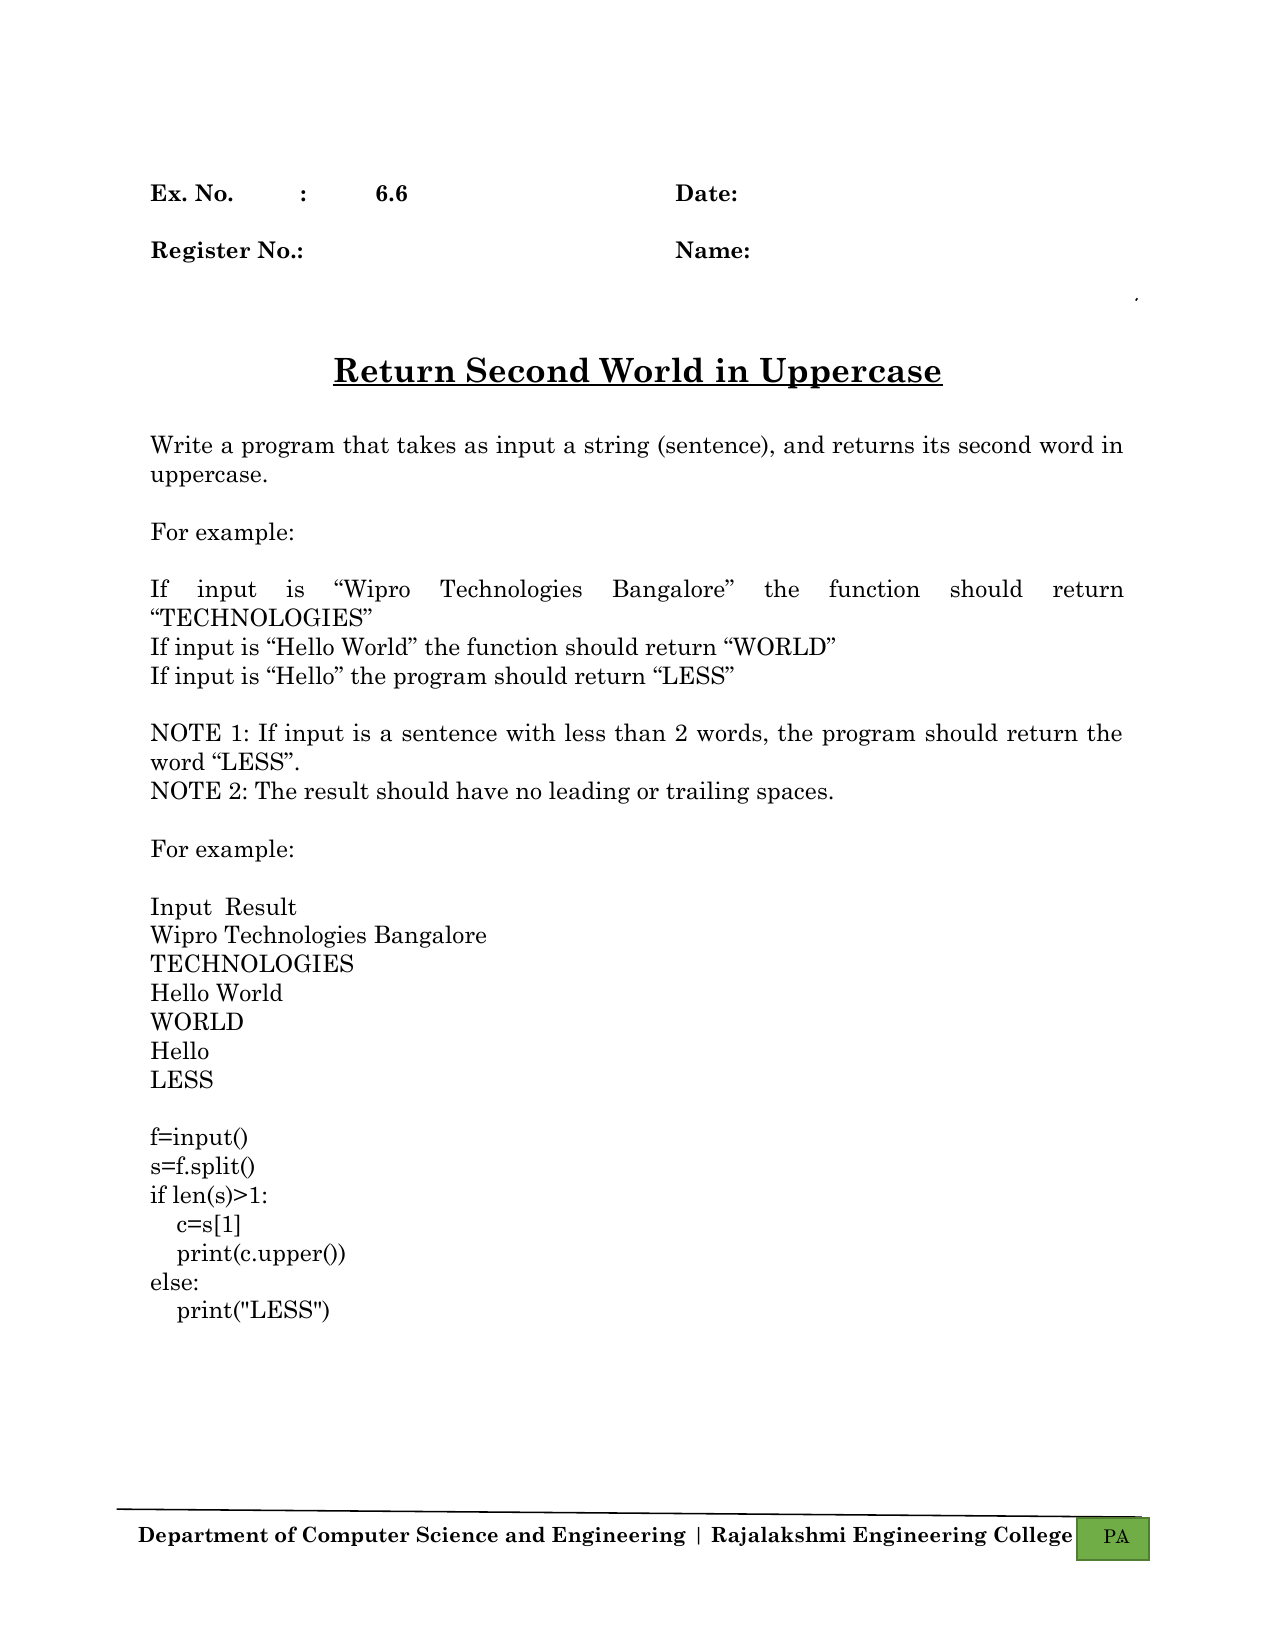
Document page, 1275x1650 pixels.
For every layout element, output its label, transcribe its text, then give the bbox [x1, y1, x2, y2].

text NOTE 2: The result should have no leading or trailing spaces. [150, 776, 1125, 805]
text If input is “Wipro Technologies Bangalore” the function should return “TECHNOLOGIES” [150, 574, 1125, 632]
text If input is “Hello” the program should return “LESS” [150, 661, 1125, 689]
text NOTE 1: If input is a sentence with less than 2 words, the program should return the word “LESS”. [150, 718, 1125, 776]
text TECHNOLOGIES [150, 949, 1125, 978]
text For example: [150, 834, 1125, 862]
text WORLD [150, 1007, 1125, 1036]
text Input Result [150, 891, 1125, 920]
text If input is “Hello World” the function should return “WORLD” [150, 632, 1125, 661]
text print("LESS") [150, 1295, 1125, 1324]
text Hello [150, 1036, 1125, 1064]
text s=f.split() [150, 1151, 1125, 1180]
text For example: [150, 516, 1125, 545]
text Write a program that takes as input a string (sentence), and returns its second word in uppercase. [150, 430, 1125, 487]
text if len(s)>1: [150, 1180, 1125, 1209]
text Hello World [150, 978, 1125, 1007]
text Return Second World in Uppercase [150, 349, 1125, 389]
text Ex. No. : 6.6 Date: [150, 179, 1125, 207]
text f=input() [150, 1122, 1125, 1151]
text Register No.: Name: [150, 236, 1125, 263]
text Wipro Technologies Bangalore [150, 920, 1125, 949]
text c=s[1] [150, 1209, 1125, 1238]
text else: [150, 1266, 1125, 1295]
text LESS [150, 1064, 1125, 1093]
text print(c.upper()) [150, 1238, 1125, 1266]
